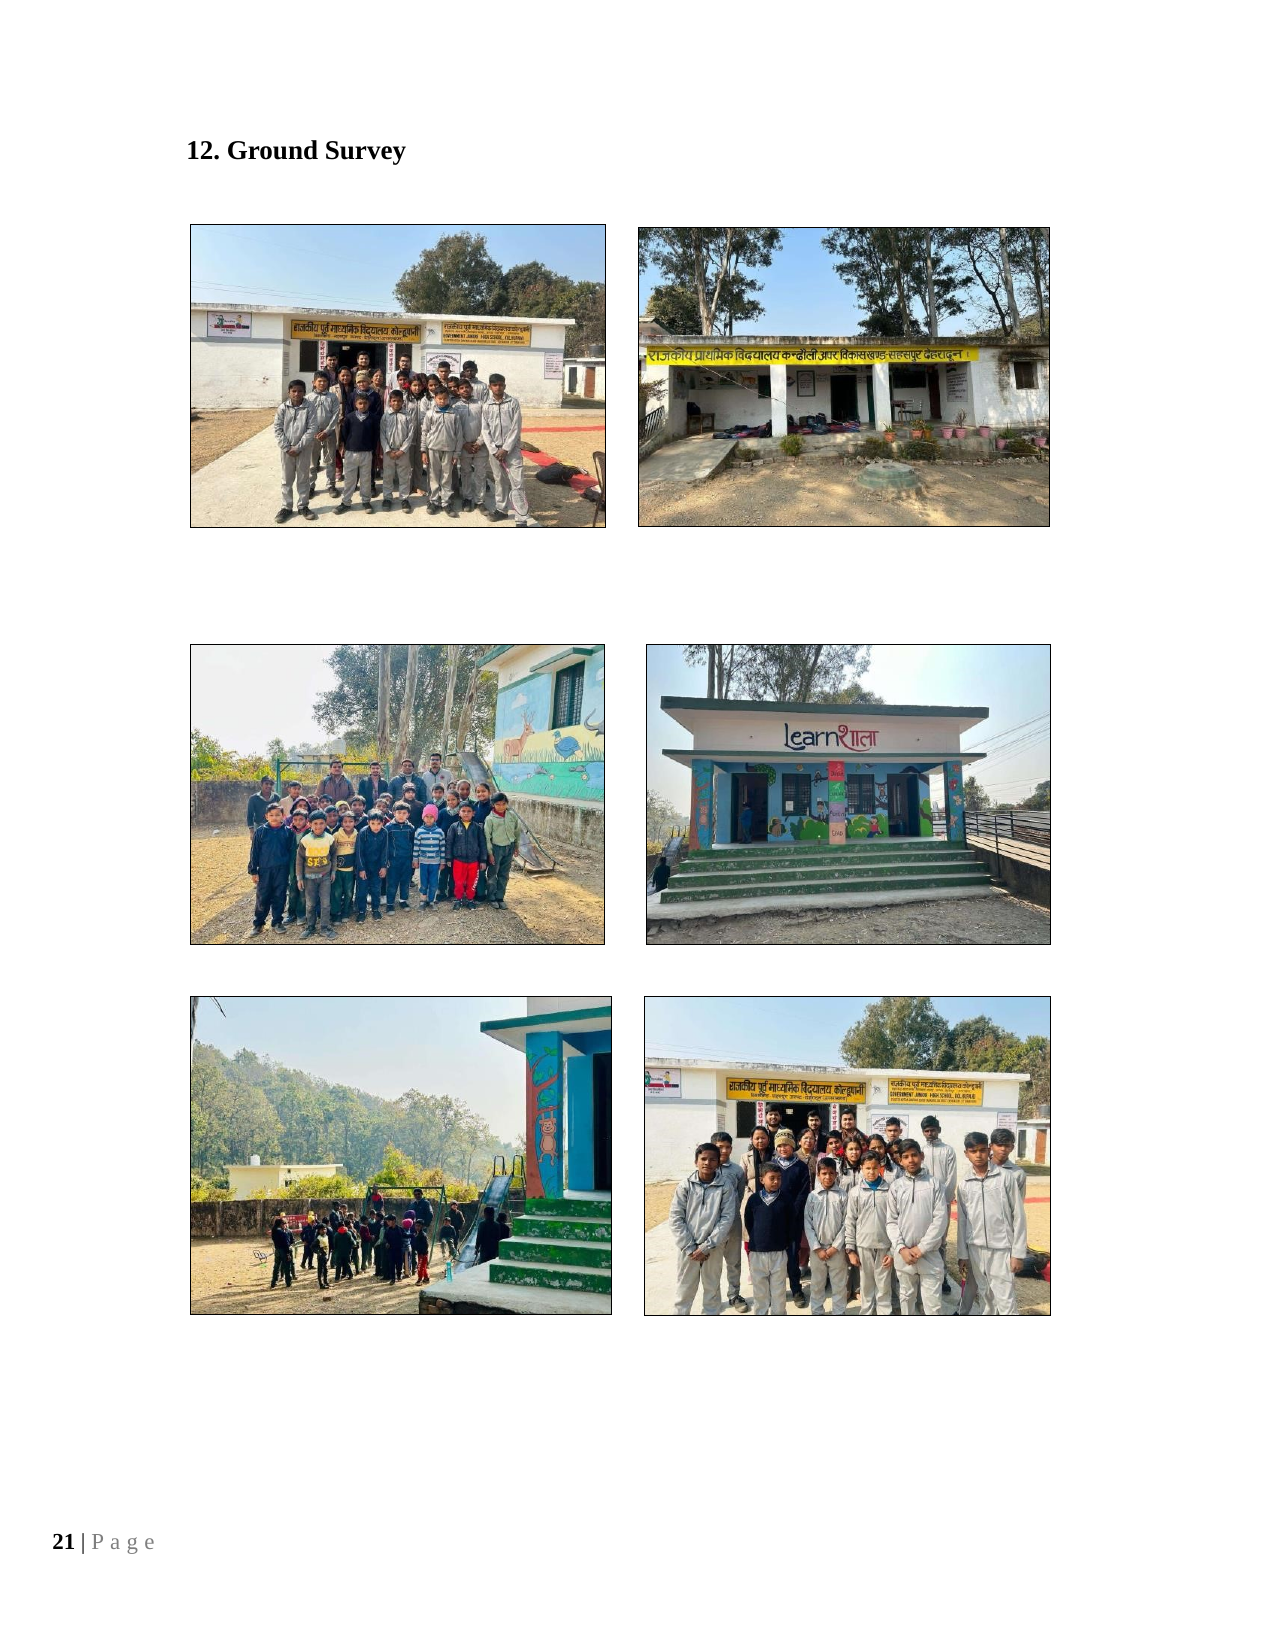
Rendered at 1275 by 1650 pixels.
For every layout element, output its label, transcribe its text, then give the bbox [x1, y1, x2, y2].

picture [645, 997, 1050, 1315]
picture [191, 225, 605, 527]
picture [191, 997, 611, 1314]
picture [647, 645, 1050, 944]
picture [191, 645, 604, 944]
picture [639, 228, 1049, 526]
subtitle 12. Ground Survey [186, 134, 1173, 165]
